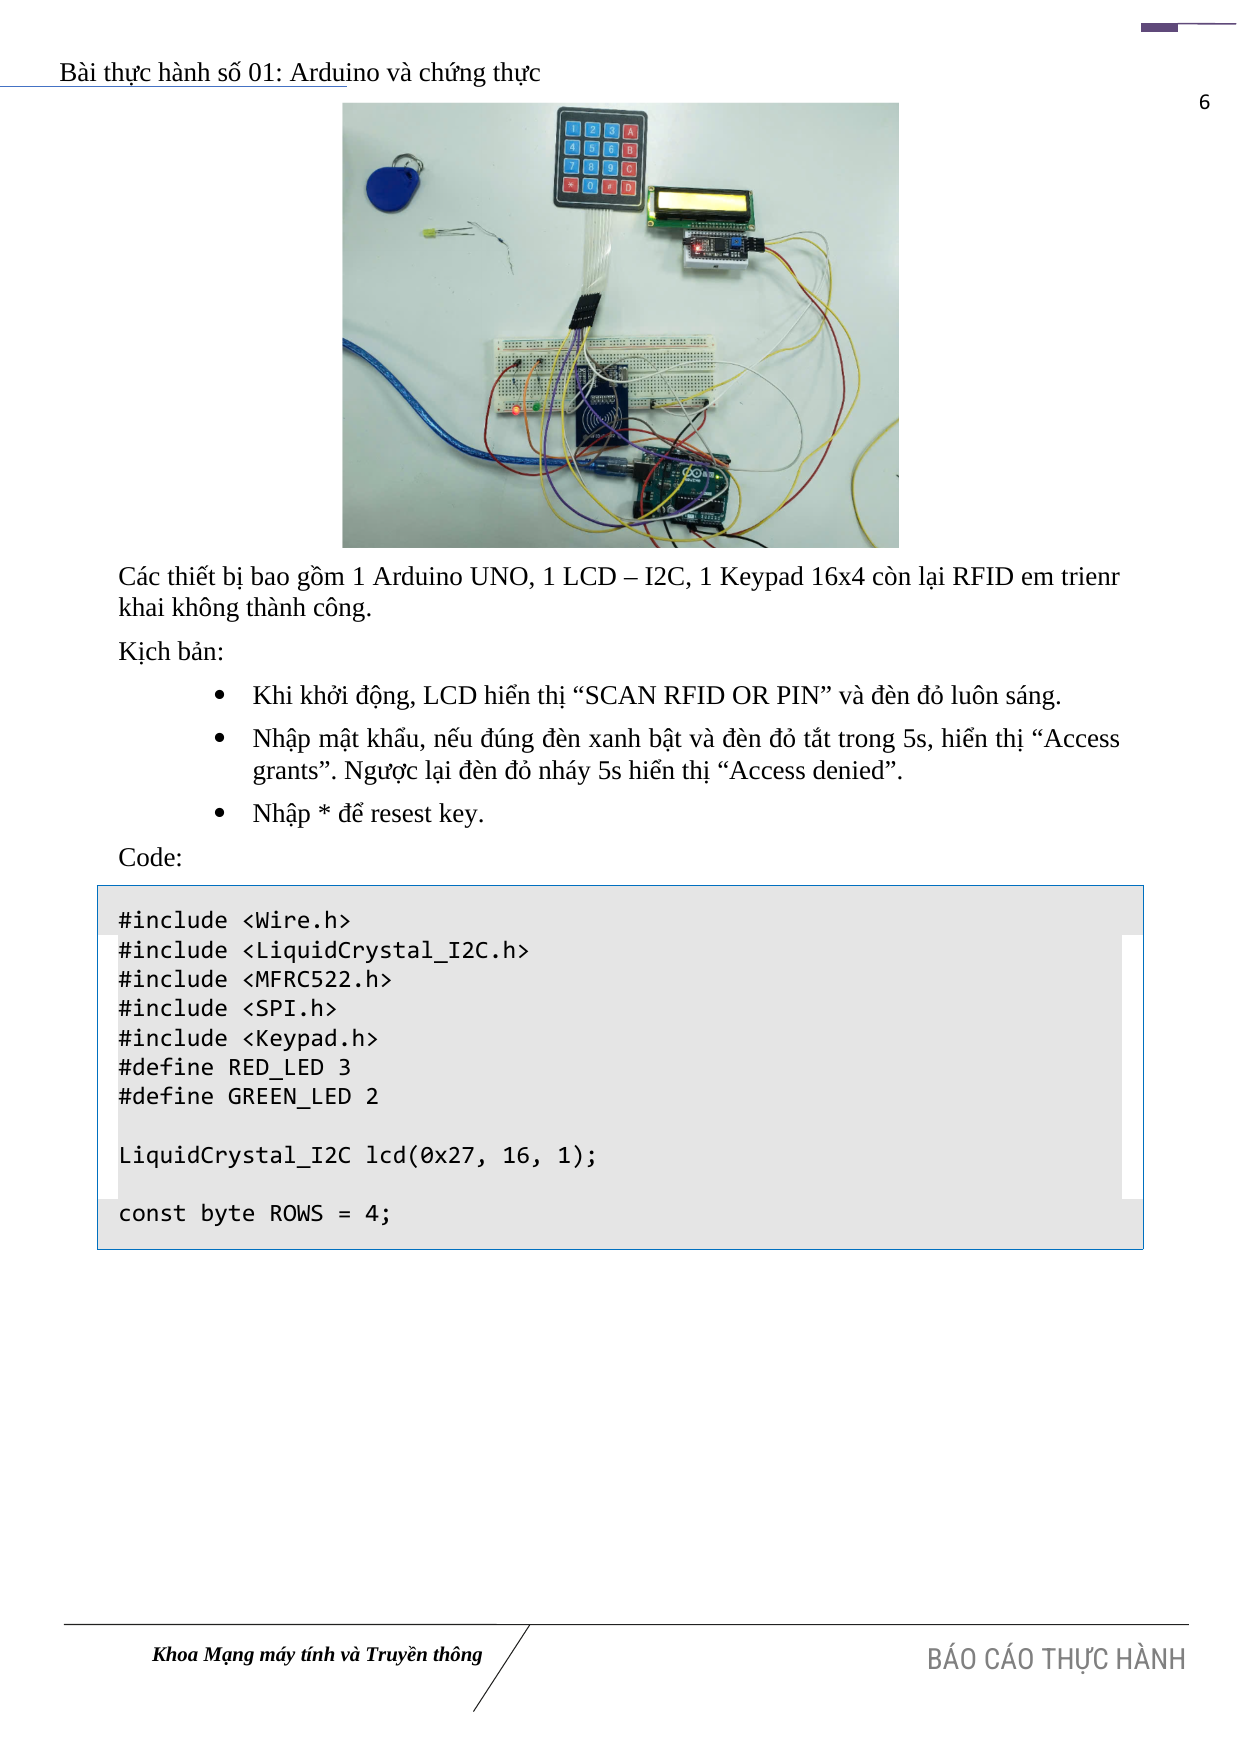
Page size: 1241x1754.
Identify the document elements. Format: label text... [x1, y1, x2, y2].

text #define GREEN_LED 2 [118, 1082, 1122, 1111]
list Nhập * để resest key. [215, 797, 1122, 829]
text Các thiết bị bao gồm 1 Arduino UNO, 1 LCD – I2C, 1 Keypad 16x4 còn lại RFID em trienr khai không thành công. [118, 560, 1122, 623]
picture [343, 103, 898, 547]
text Code: [118, 841, 1122, 872]
text Kịch bản: [118, 635, 1122, 666]
text #include <LiquidCrystal_I2C.h> [118, 935, 1122, 965]
text #include <Keypad.h> [118, 1023, 1122, 1052]
text #include <SPI.h> [118, 994, 1122, 1023]
list Nhập mật khẩu, nếu đúng đèn xanh bật và đèn đỏ tắt trong 5s, hiển thị “Access grants”. Ngược lại đèn đỏ nháy 5s hiển thị “Access denied”. [215, 722, 1122, 785]
text #include <Wire.h> [98, 886, 1143, 935]
text #define RED_LED 3 [118, 1052, 1122, 1082]
text const byte ROWS = 4; [98, 1177, 1143, 1249]
text LiquidCrystal_I2C lcd(0x27, 16, 1); [118, 1140, 1122, 1169]
text #include <MFRC522.h> [118, 965, 1122, 994]
list Khi khởi động, LCD hiển thị “SCAN RFID OR PIN” và đèn đỏ luôn sáng. [215, 679, 1122, 710]
